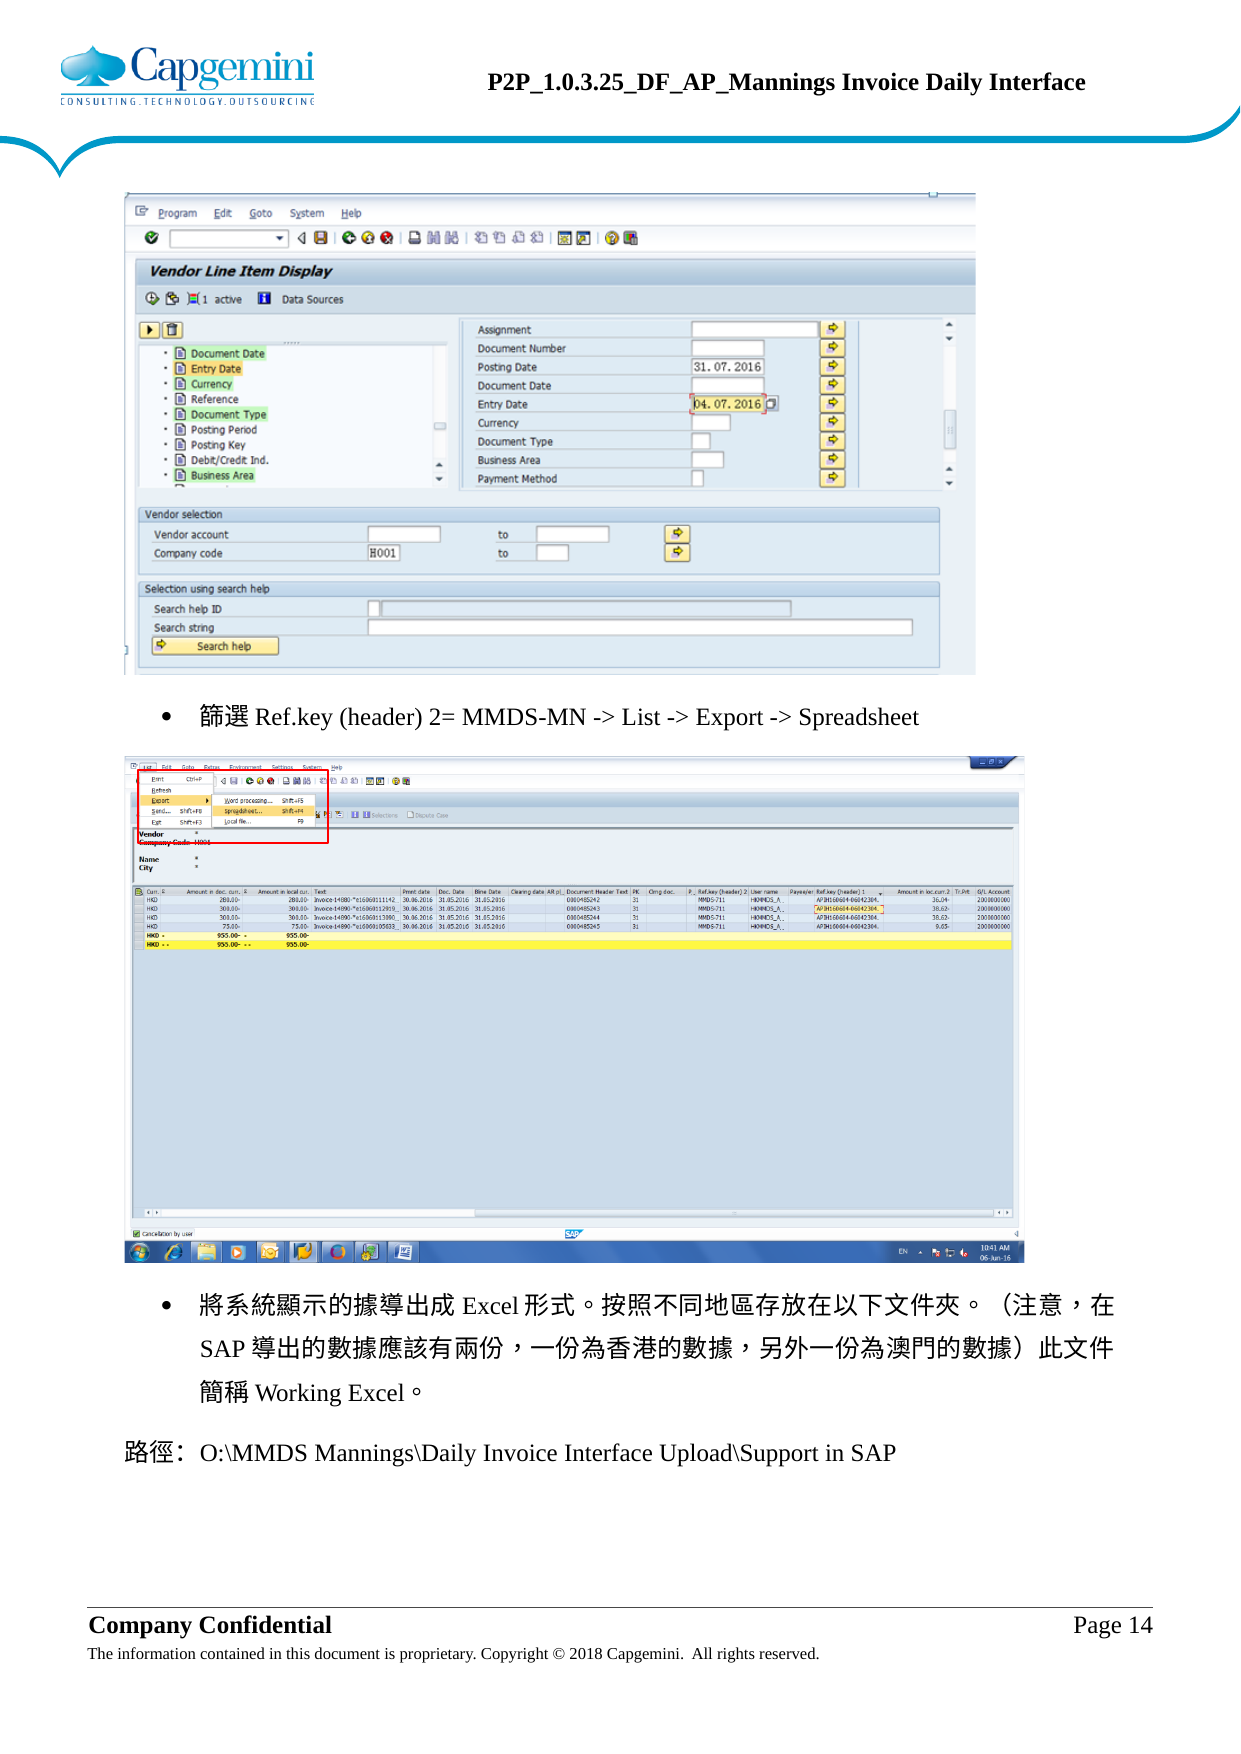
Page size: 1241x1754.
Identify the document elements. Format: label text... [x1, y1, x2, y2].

text 路徑：O:\MMDS Mannings\Daily Invoice Interface Upload\Support in SAP [124, 1432, 1116, 1468]
picture [124, 756, 1025, 1263]
picture [61, 45, 314, 105]
list 將系統顯示的據導出成Excel形式。按照不同地區存放在以下文件夾。（注意，在SAP導出的數據應該有兩份，一份為香港的數據，另外一份為澳門的數據）此文件簡稱Working Excel。 [162, 1285, 1116, 1408]
picture [124, 192, 976, 675]
list 篩選Ref.key (header) 2= MMDS-MN -> List -> Export -> Spreadsheet [162, 697, 1116, 733]
